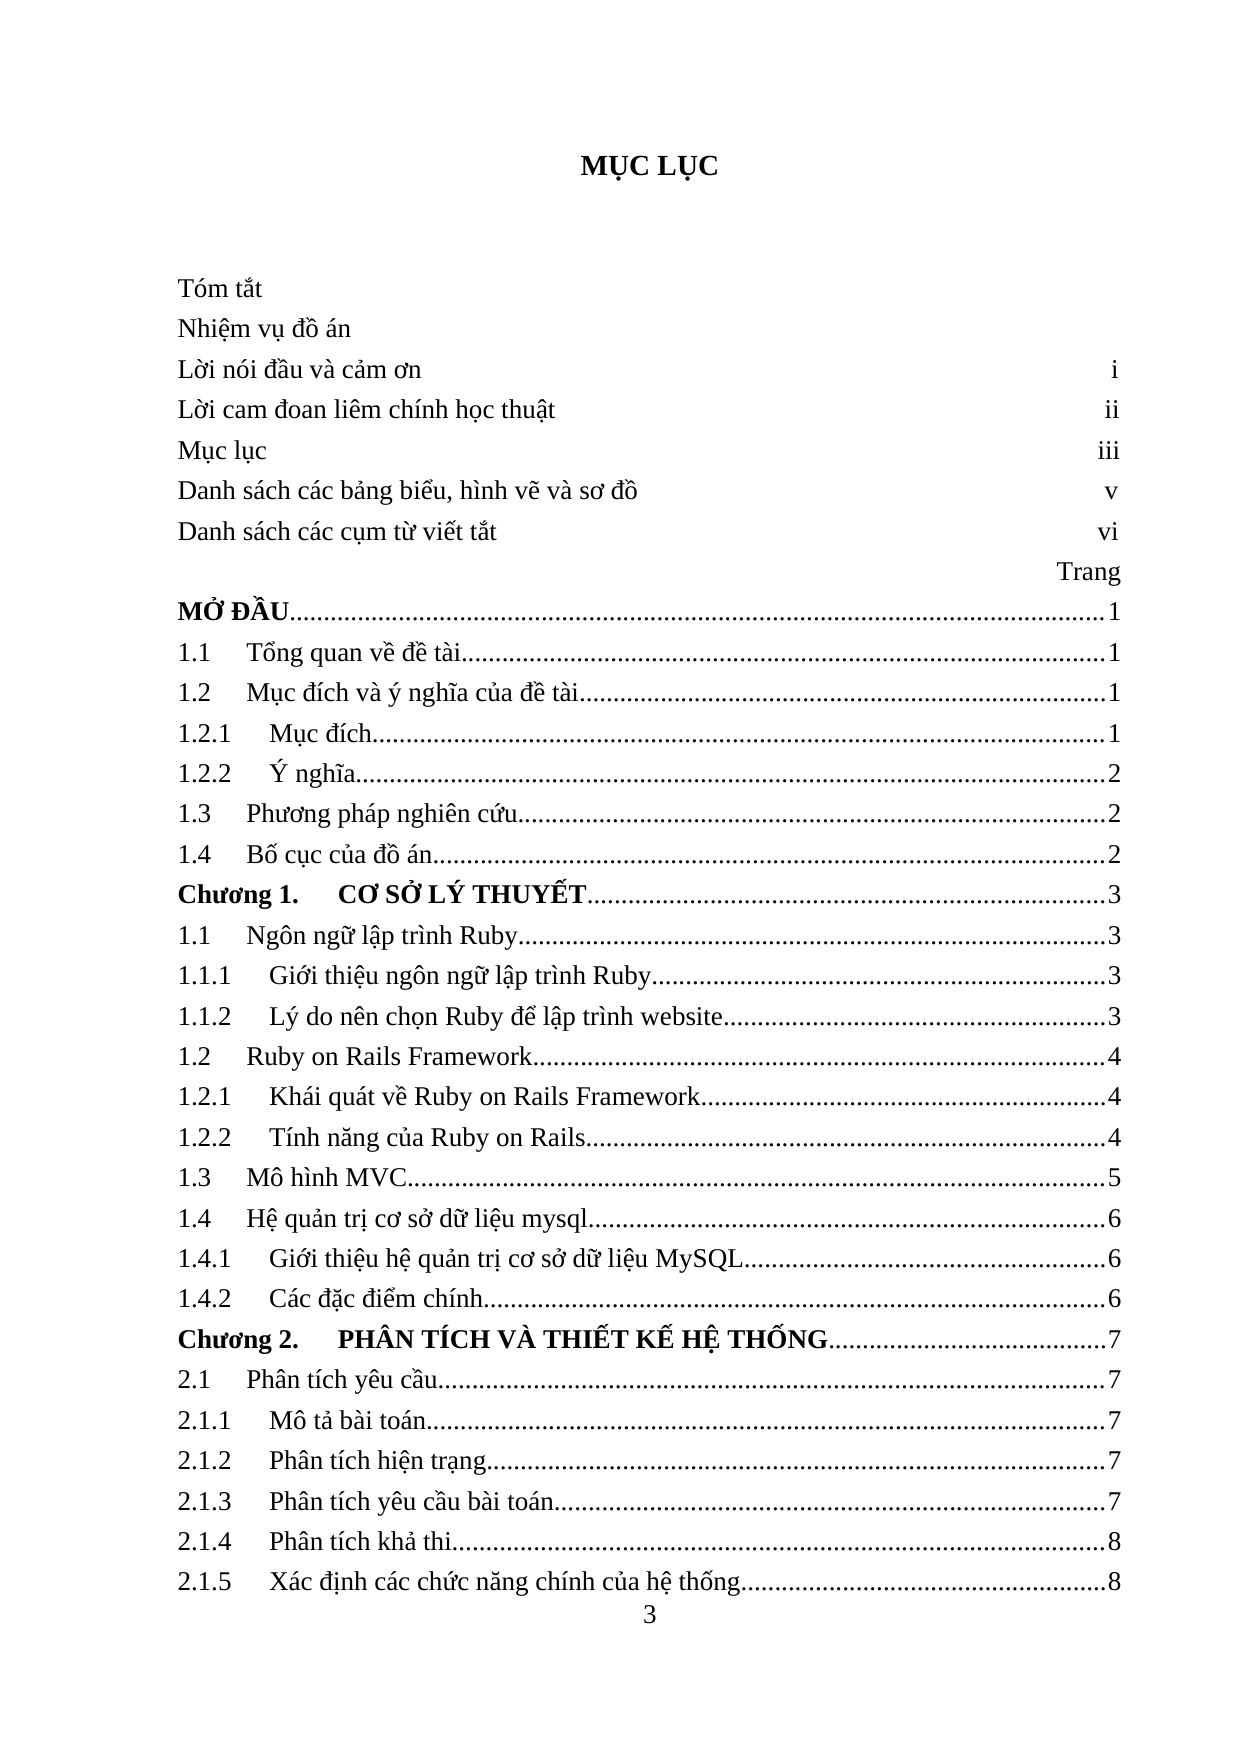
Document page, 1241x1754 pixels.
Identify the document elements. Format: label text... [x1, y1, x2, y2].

text 2.1.3 Phân tích yêu cầu bài toán 7 [177, 1484, 1122, 1516]
text 1.1.2 Lý do nên chọn Ruby để lập trình website 3 [177, 999, 1122, 1031]
text Tóm tắt [177, 272, 1122, 303]
text Lời nói đầu và cảm ơn i [177, 353, 1122, 384]
text Danh sách các cụm từ viết tắt vi [177, 514, 1122, 546]
text Trang [177, 555, 1122, 586]
text 2.1.4 Phân tích khả thi 8 [177, 1525, 1122, 1556]
text 2.1.2 Phân tích hiện trạng 7 [177, 1444, 1122, 1475]
text Mục lục iii [177, 434, 1122, 465]
text 1.4.1 Giới thiệu hệ quản trị cơ sở dữ liệu MySQL 6 [177, 1242, 1122, 1273]
text 1.1 Ngôn ngữ lập trình Ruby 3 [177, 919, 1122, 950]
text 1.2.2 Tính năng của Ruby on Rails 4 [177, 1121, 1122, 1152]
text 1.2.1 Khái quát về Ruby on Rails Framework 4 [177, 1080, 1122, 1112]
text 1.2.2 Ý nghĩa 2 [177, 757, 1122, 788]
text Chương 2. PHÂN TÍCH VÀ THIẾT KẾ HỆ THỐNG 7 [177, 1323, 1122, 1354]
text 1.2 Mục đích và ý nghĩa của đề tài 1 [177, 676, 1122, 707]
text 2.1.1 Mô tả bài toán 7 [177, 1404, 1122, 1435]
text Danh sách các bảng biểu, hình vẽ và sơ đồ v [177, 474, 1122, 505]
text 1.4.2 Các đặc điểm chính 6 [177, 1282, 1122, 1314]
text 1.3 Mô hình MVC 5 [177, 1161, 1122, 1192]
text Chương 1. CƠ SỞ LÝ THUYẾT 3 [177, 878, 1122, 909]
text 2.1.5 Xác định các chức năng chính của hệ thống 8 [177, 1565, 1122, 1597]
text 1.1 Tổng quan về đề tài 1 [177, 636, 1122, 667]
text 1.2 Ruby on Rails Framework 4 [177, 1040, 1122, 1071]
text 1.4 Hệ quản trị cơ sở dữ liệu mysql 6 [177, 1202, 1122, 1233]
text Nhiệm vụ đồ án [177, 312, 1122, 344]
text 1.3 Phương pháp nghiên cứu 2 [177, 797, 1122, 829]
text Lời cam đoan liêm chính học thuật ii [177, 393, 1122, 424]
text MỤC LỤC [177, 148, 1122, 181]
text 1.2.1 Mục đích 1 [177, 717, 1122, 748]
text 1.1.1 Giới thiệu ngôn ngữ lập trình Ruby 3 [177, 959, 1122, 990]
text 2.1 Phân tích yêu cầu 7 [177, 1363, 1122, 1394]
text MỞ ĐẦU 1 [177, 595, 1122, 627]
text 1.4 Bố cục của đồ án 2 [177, 838, 1122, 869]
